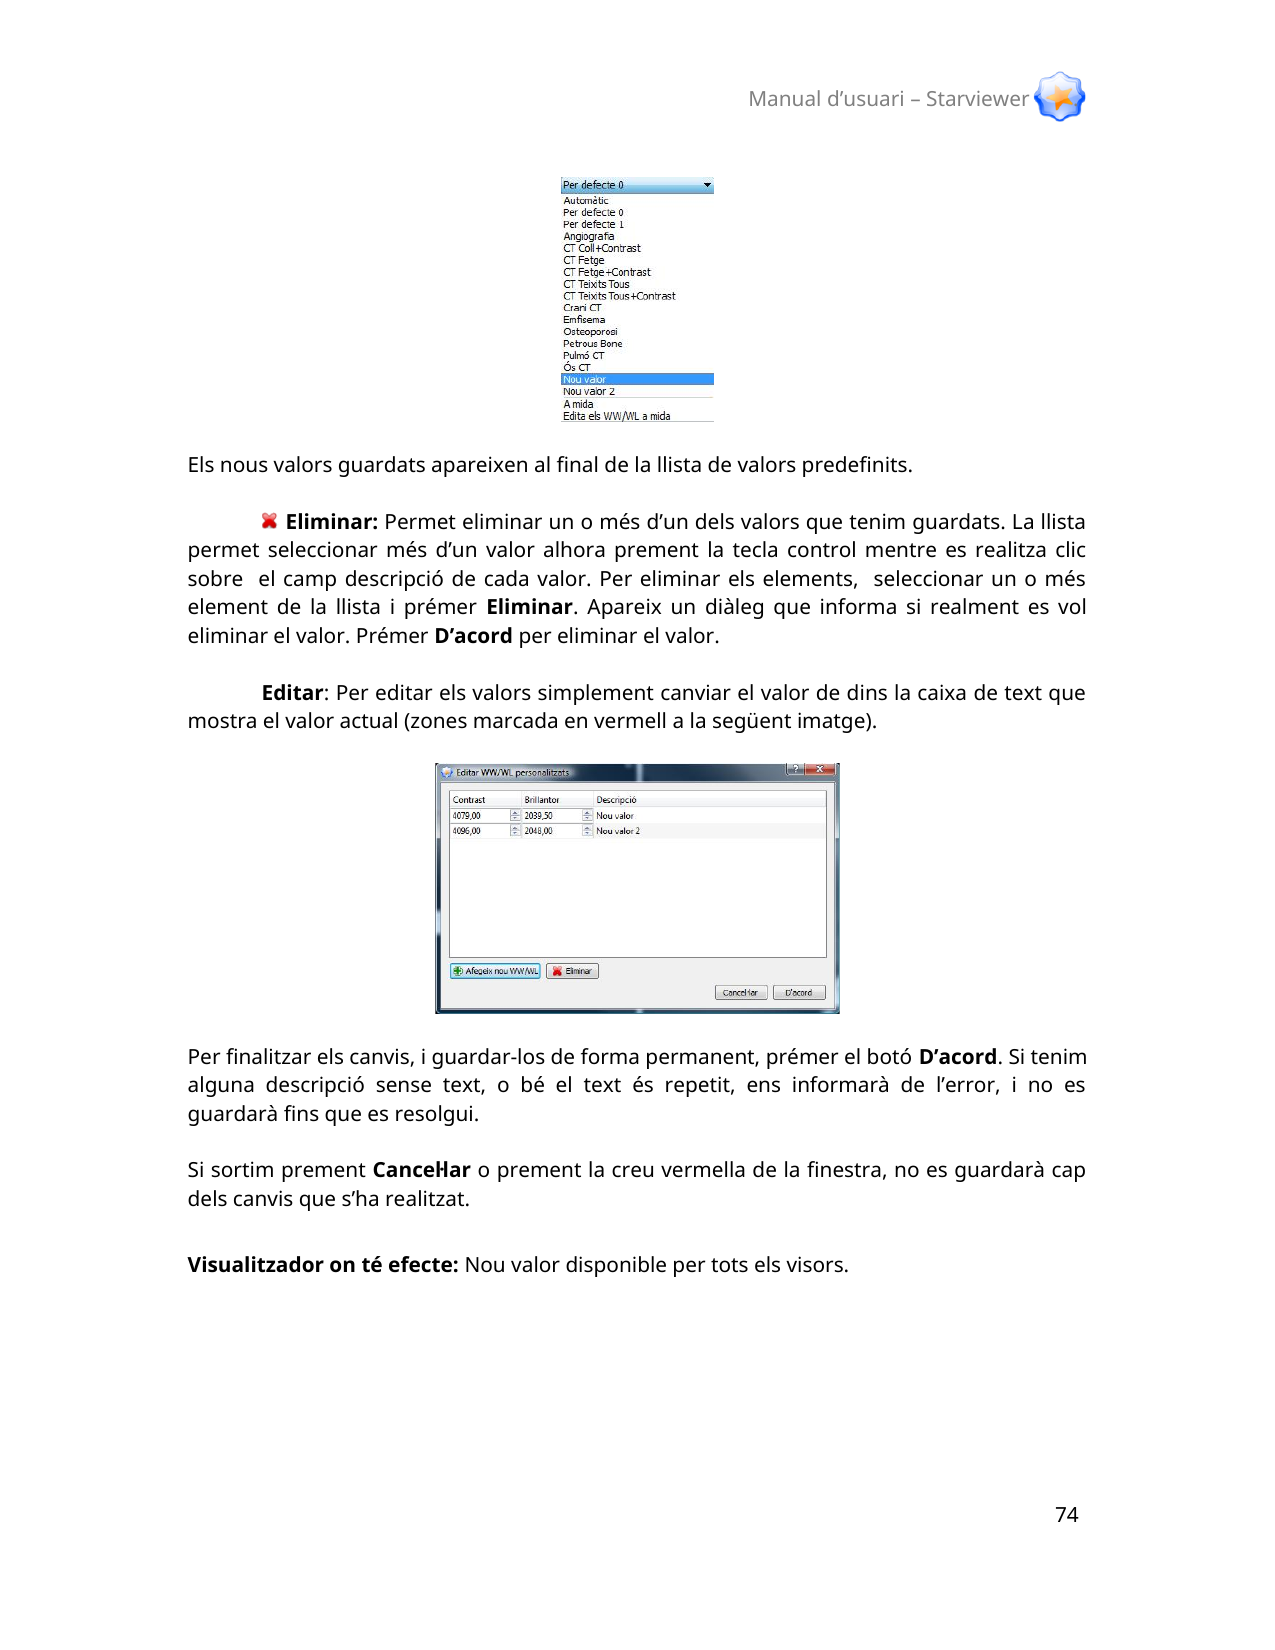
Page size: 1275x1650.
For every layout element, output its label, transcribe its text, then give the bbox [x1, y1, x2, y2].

text Si sortim prement Cancel·lar o prement la creu vermella de la finestra, no es guardarà cap dels canvis que s’ha realitzat. [187, 1156, 1087, 1212]
text Editar: Per editar els valors simplement canviar el valor de dins la caixa de text que mostra el valor actual (zones marcada en vermell a la següent imatge). [187, 678, 1087, 734]
text Els nous valors guardats apareixen al final de la llista de valors predefinits. [187, 450, 1087, 479]
picture [435, 763, 840, 1014]
picture [261, 511, 280, 530]
text Per finalitzar els canvis, i guardar-los de forma permanent, prémer el botó D’acord. Si tenim alguna descripció sense text, o bé el text és repetit, ens informarà de l’error, i no es guardarà fins que es resolgui. [187, 1042, 1087, 1127]
picture [1033, 71, 1086, 122]
text Eliminar: Permet eliminar un o més d’un dels valors que tenim guardats. La llista permet seleccionar més d’un valor alhora prement la tecla control mentre es realitza clic sobre el camp descripció de cada valor. Per eliminar els elements, seleccionar un o més element de la llista i prémer Eliminar. Apareix un diàleg que informa si realment es vol eliminar el valor. Prémer D’acord per eliminar el valor. [187, 507, 1087, 649]
picture [561, 177, 714, 422]
text Visualitzador on té efecte: Nou valor disponible per tots els visors. [187, 1250, 1078, 1278]
